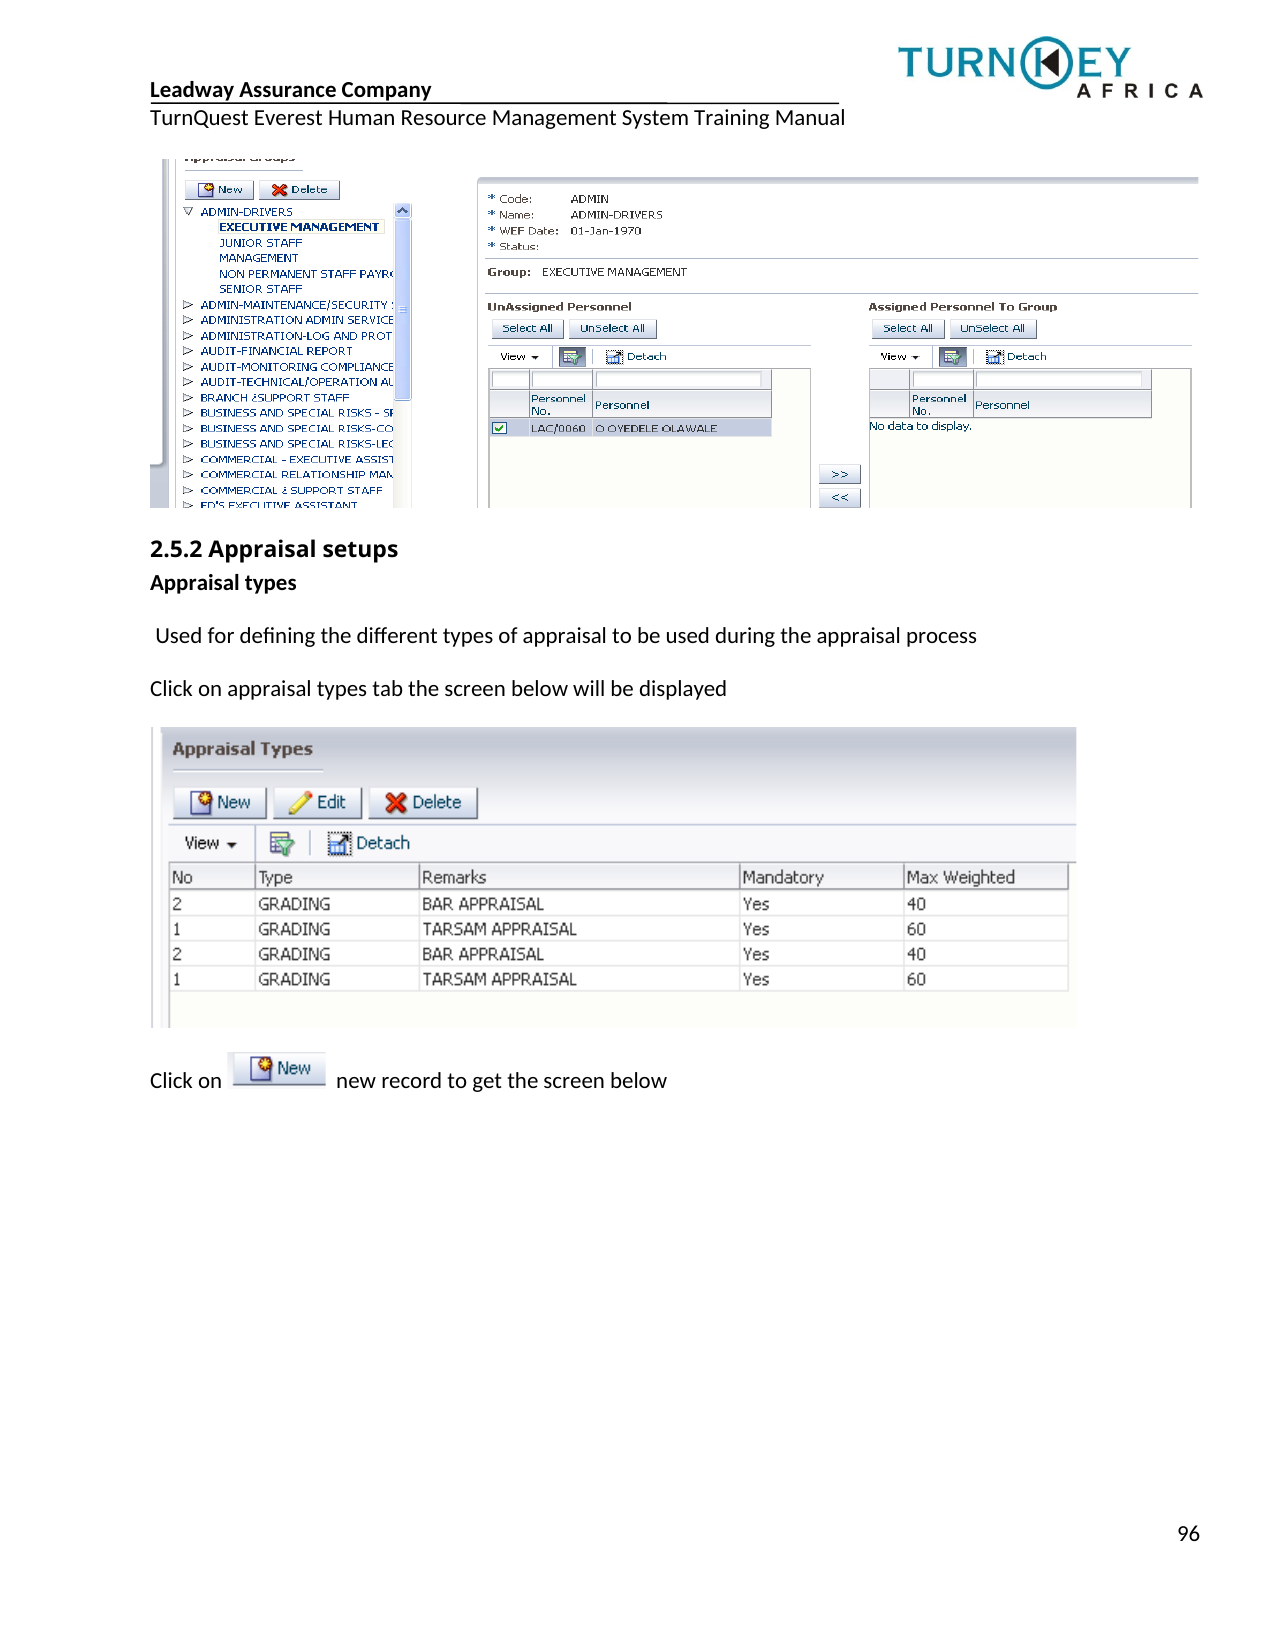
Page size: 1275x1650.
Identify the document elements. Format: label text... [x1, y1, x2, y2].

subtitle 2.5.2 Appraisal setups [150, 532, 1200, 564]
picture [898, 36, 1203, 98]
picture [227, 1052, 326, 1089]
text Used for defining the different types of appraisal to be used during the appraisal process [150, 621, 1200, 649]
text Click on appraisal types tab the screen below will be displayed [150, 674, 1200, 702]
picture [150, 159, 1199, 508]
picture [150, 727, 1077, 1028]
text Click on new record to get the screen below [150, 1052, 1200, 1094]
text Appraisal types [150, 568, 1200, 596]
